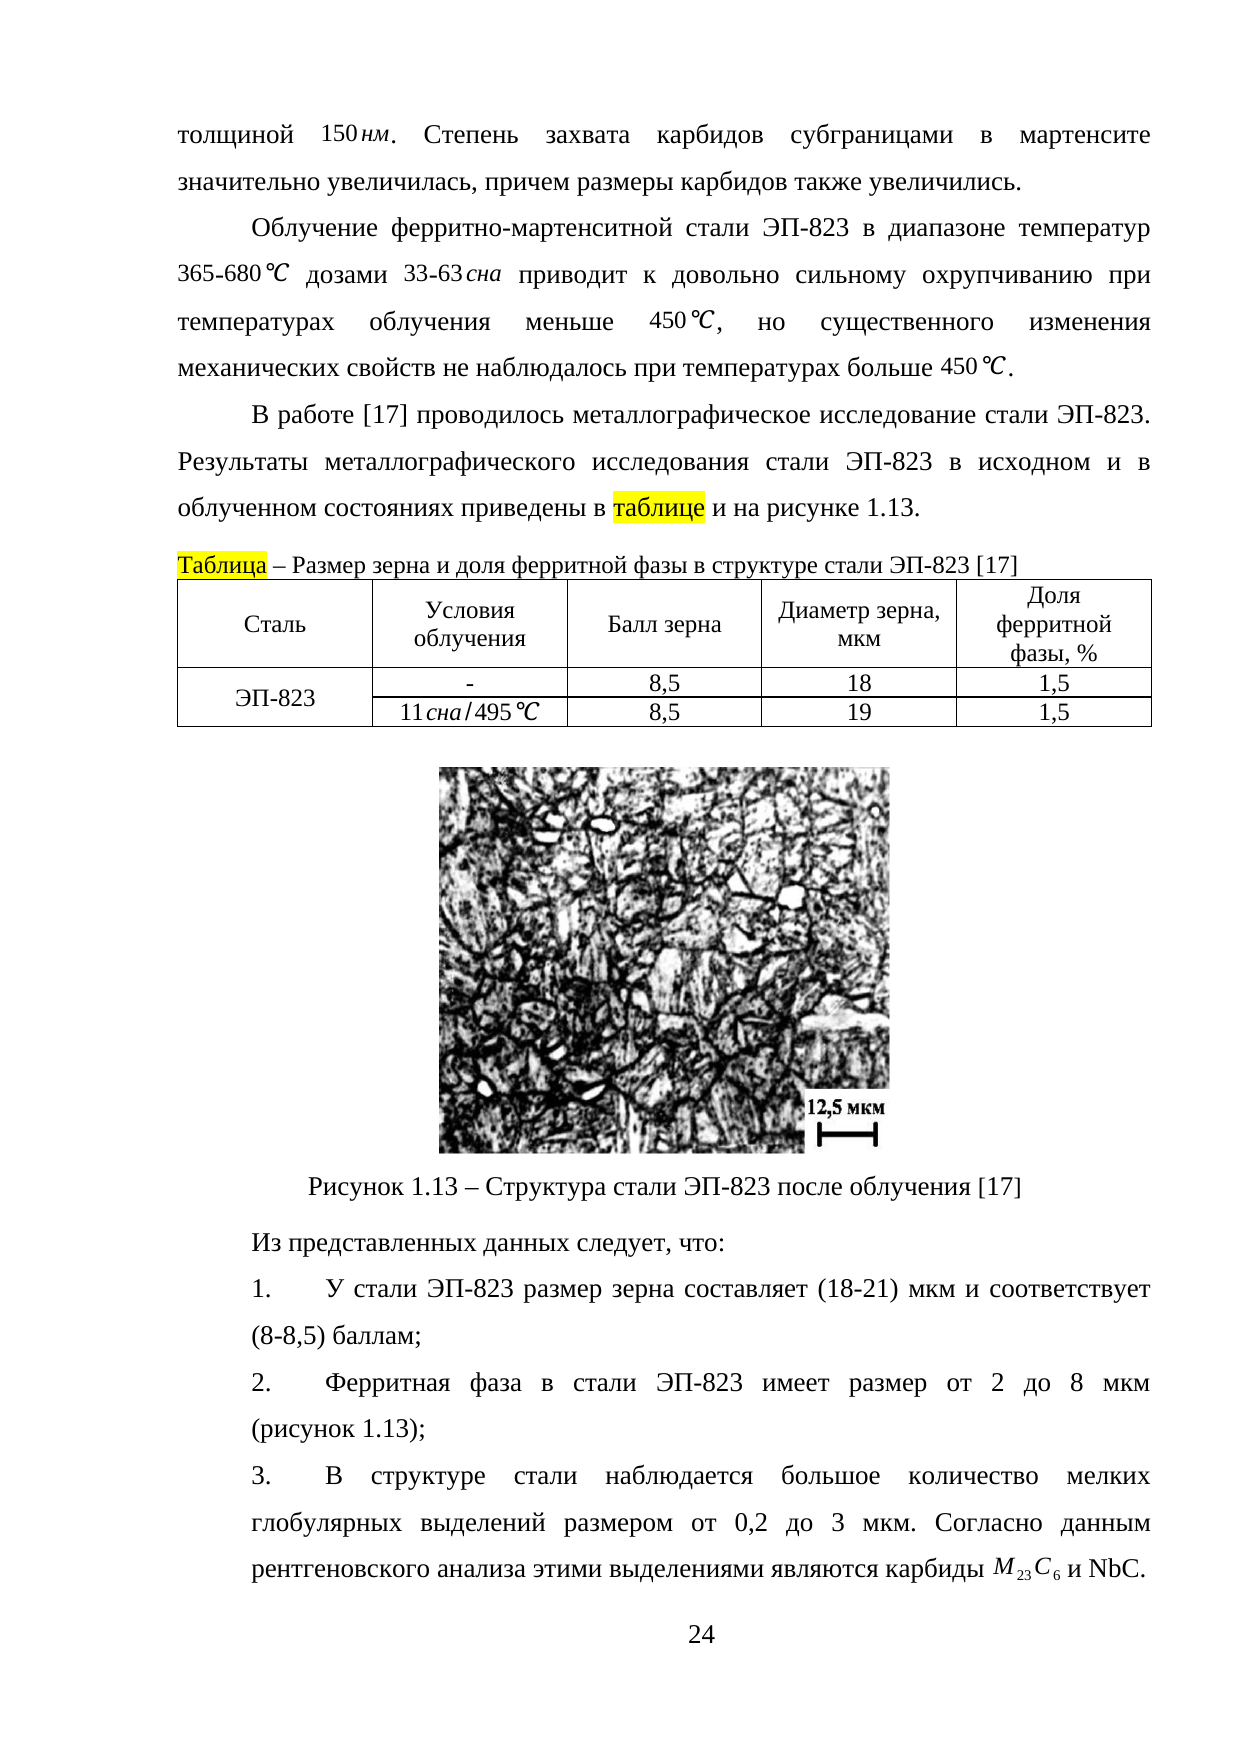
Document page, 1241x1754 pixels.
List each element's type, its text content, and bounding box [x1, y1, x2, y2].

table_cell 18 [762, 668, 956, 696]
text В работе [17] проводилось металлографическое исследование стали ЭП-823. Результаты металлографического исследования стали ЭП-823 в исходном и в облученном состояниях приведены в таблице и на рисунке 1.13. [177, 398, 1152, 523]
list В структуре стали наблюдается большое количество мелких глобулярных выделений размером от 0,2 до 3 мкм. Согласно данным рентгеновского анализа этими выделениями являются карбиды и NbC. [251, 1459, 1152, 1584]
table_cell 8,5 [568, 668, 761, 696]
list Ферритная фаза в стали ЭП-823 имеет размер от 2 до 8 мкм (рисунок 1.13); [251, 1366, 1152, 1443]
table_cell 1,5 [957, 668, 1151, 696]
text Таблица – Размер зерна и доля ферритной фазы в структуре стали ЭП-823 [17] [267, 551, 1152, 579]
table_cell - [373, 668, 567, 696]
picture [439, 766, 890, 1154]
table_cell 8,5 [568, 698, 761, 726]
table_cell [373, 698, 567, 726]
table_header Диаметр зерна, мкм [762, 580, 956, 667]
text Облучение ферритно-мартенситной стали ЭП-823 в диапазоне температур - дозами - приводит к довольно сильному охрупчиванию при температурах облучения меньше , но существенного изменения механических свойств не наблюдалось при температурах больше . [177, 211, 1152, 383]
table_cell ЭП-823 [178, 668, 372, 726]
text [177, 118, 1152, 196]
table_cell 1,5 [957, 698, 1151, 726]
table_header Условия облучения [373, 580, 567, 667]
text Рисунок 1.13 – Структура стали ЭП-823 после облучения [17] [177, 1169, 1152, 1201]
list У стали ЭП-823 размер зерна составляет (18-21) мкм и соответствует (8-8,5) баллам; [251, 1272, 1152, 1350]
text Из представленных данных следует, что: [177, 1226, 1152, 1257]
table_header Сталь [178, 580, 372, 667]
table_header Балл зерна [568, 580, 761, 667]
table_header Доля ферритной фазы, % [957, 580, 1151, 667]
table_cell 19 [762, 698, 956, 726]
